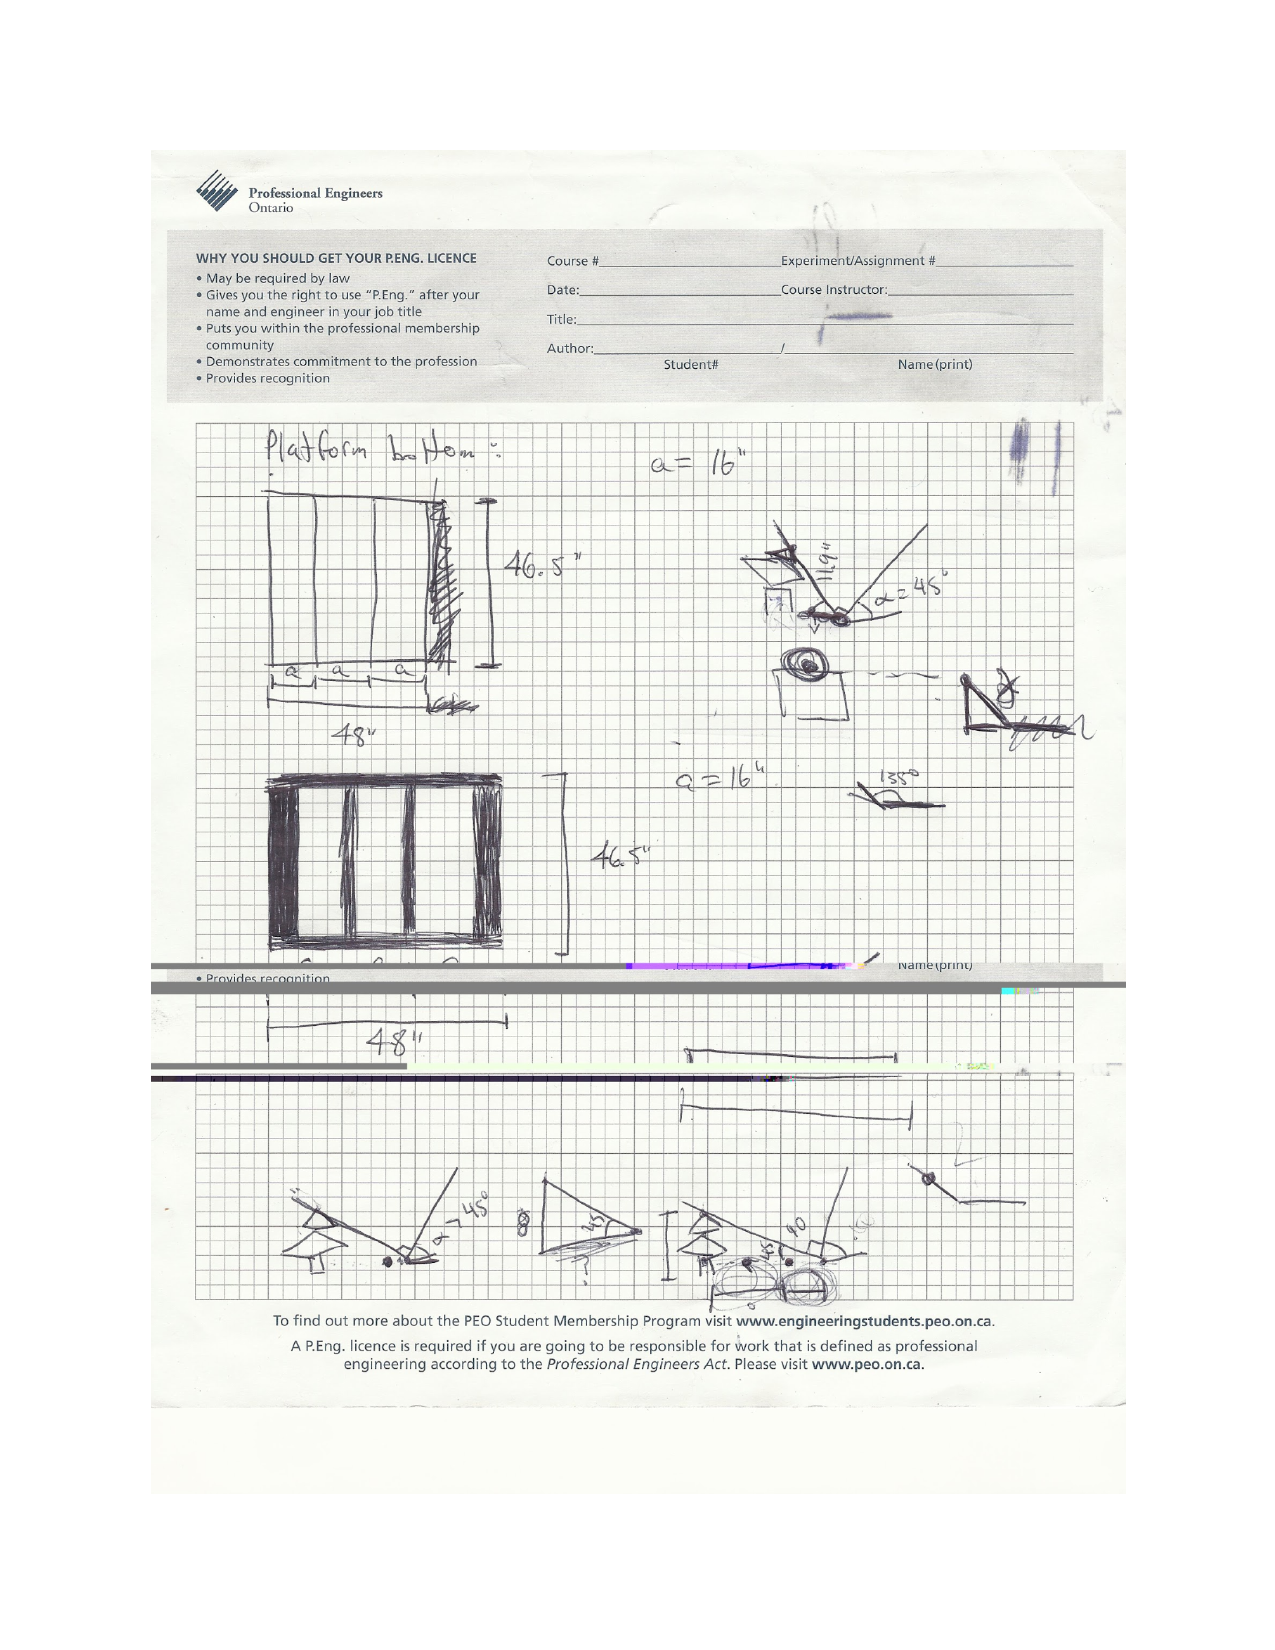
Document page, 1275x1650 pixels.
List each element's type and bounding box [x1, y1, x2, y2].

picture [152, 151, 1126, 1493]
